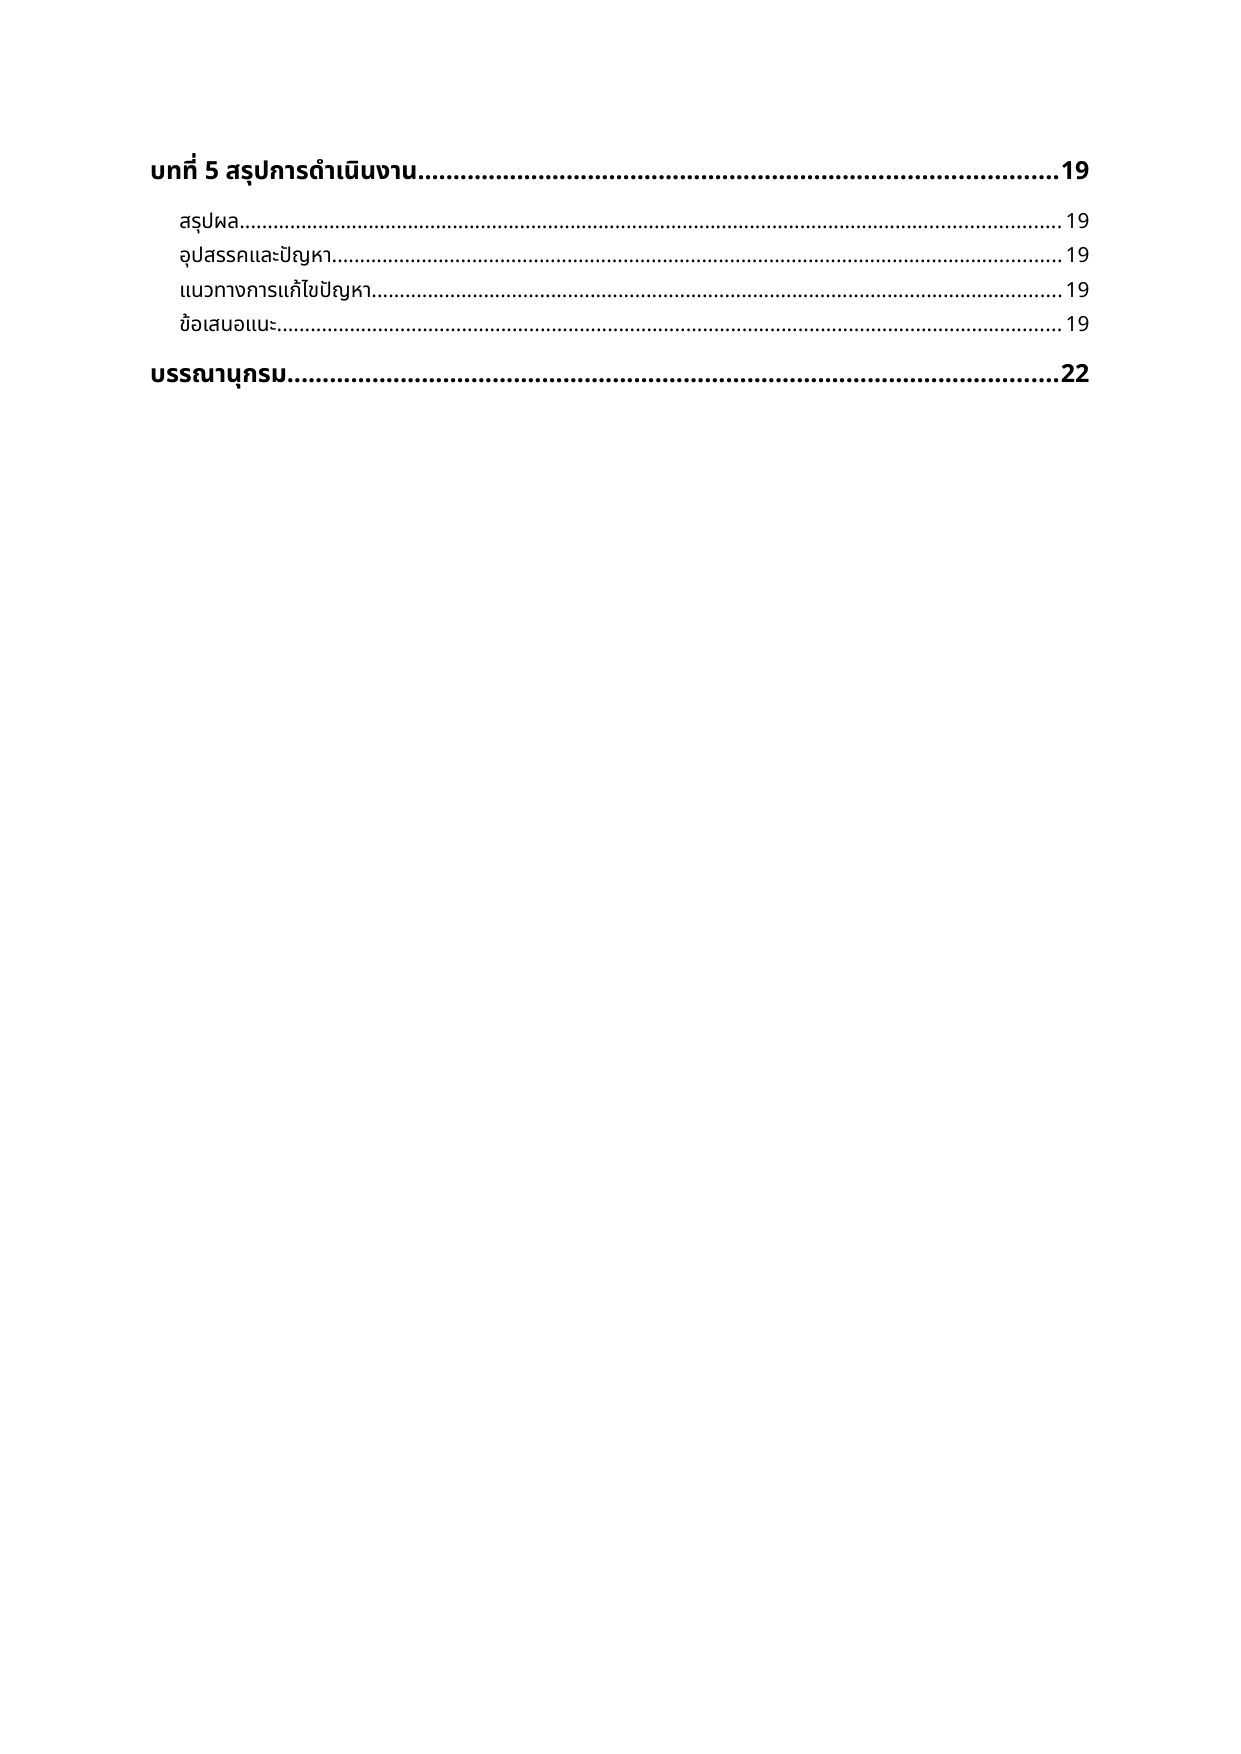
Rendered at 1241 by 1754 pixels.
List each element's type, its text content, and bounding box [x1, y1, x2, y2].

text สรุปผล 19 [179, 206, 1090, 238]
text ข้อเสนอแนะ 19 [179, 309, 1090, 341]
text แนวทางการแก้ไขปัญหา 19 [179, 275, 1090, 306]
text บทที่ 5 สรุปการดำเนินงาน 19 [150, 153, 1090, 191]
text บรรณานุกรม 22 [150, 356, 1090, 394]
text อุปสรรคและปัญหา 19 [179, 241, 1090, 272]
